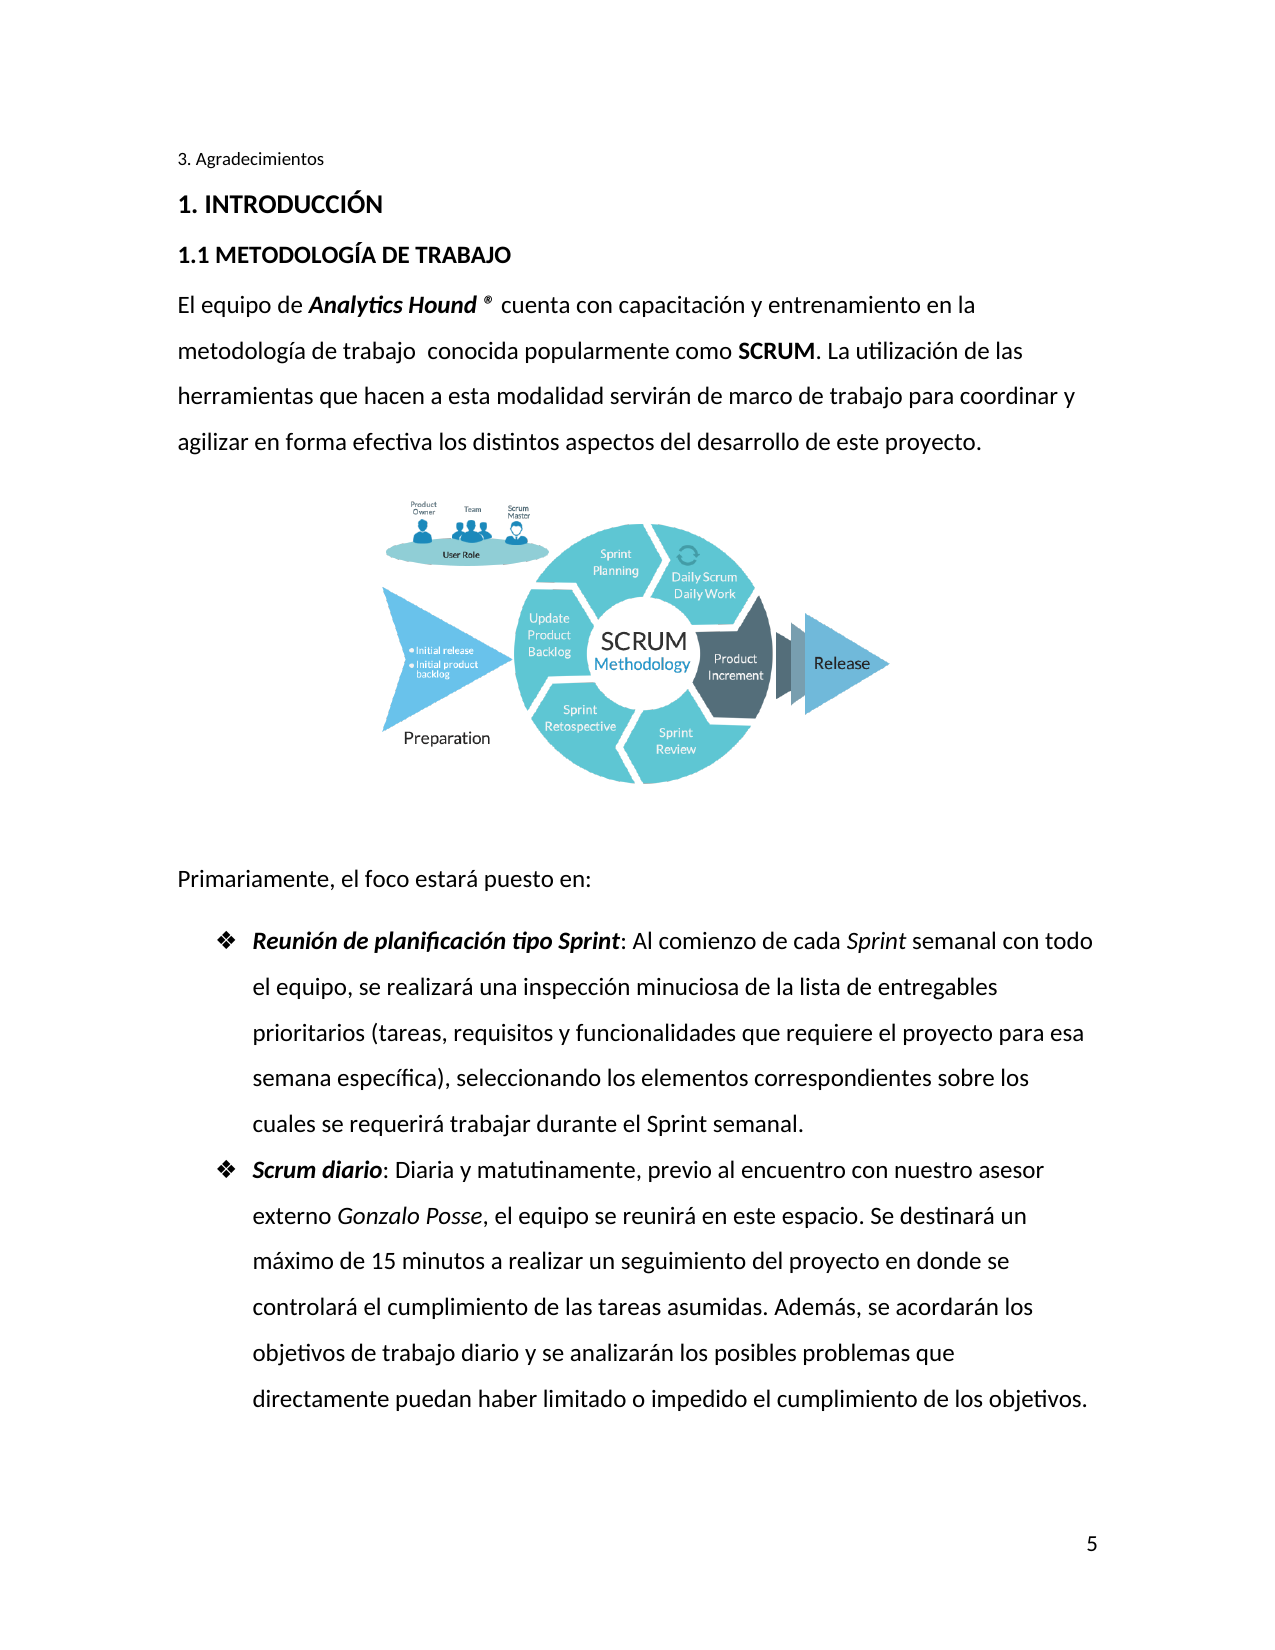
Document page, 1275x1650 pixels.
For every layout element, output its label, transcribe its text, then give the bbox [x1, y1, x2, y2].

list Scrum diario: Diaria y matutinamente, previo al encuentro con nuestro asesor externo Gonzalo Posse, el equipo se reunirá en este espacio. Se destinará un máximo de 15 minutos a realizar un seguimiento del proyecto en donde se controlará el cumplimiento de las tareas asumidas. Además, se acordarán los objetivos de trabajo diario y se analizarán los posibles problemas que directamente puedan haber limitado o impedido el cumplimiento de los objetivos. [215, 1154, 1098, 1413]
text El equipo de Analytics Hound ® cuenta con capacitación y entrenamiento en la metodología de trabajo conocida popularmente como SCRUM. La utilización de las herramientas que hacen a esta modalidad servirán de marco de trabajo para coordinar y agilizar en forma efectiva los distintos aspectos del desarrollo de este proyecto. [177, 289, 1098, 457]
picture [377, 488, 898, 837]
text 1.1 METODOLOGÍA DE TRABAJO [177, 239, 1098, 270]
text 3. Agradecimientos [177, 148, 1098, 171]
text Primariamente, el foco estará puesto en: [177, 863, 1098, 893]
list Reunión de planificación tipo Sprint: Al comienzo de cada Sprint semanal con todo el equipo, se realizará una inspección minuciosa de la lista de entregables prioritarios (tareas, requisitos y funcionalidades que requiere el proyecto para esa semana específica), seleccionando los elementos correspondientes sobre los cuales se requerirá trabajar durante el Sprint semanal. [215, 925, 1098, 1139]
text 1. INTRODUCCIÓN [177, 187, 1098, 220]
